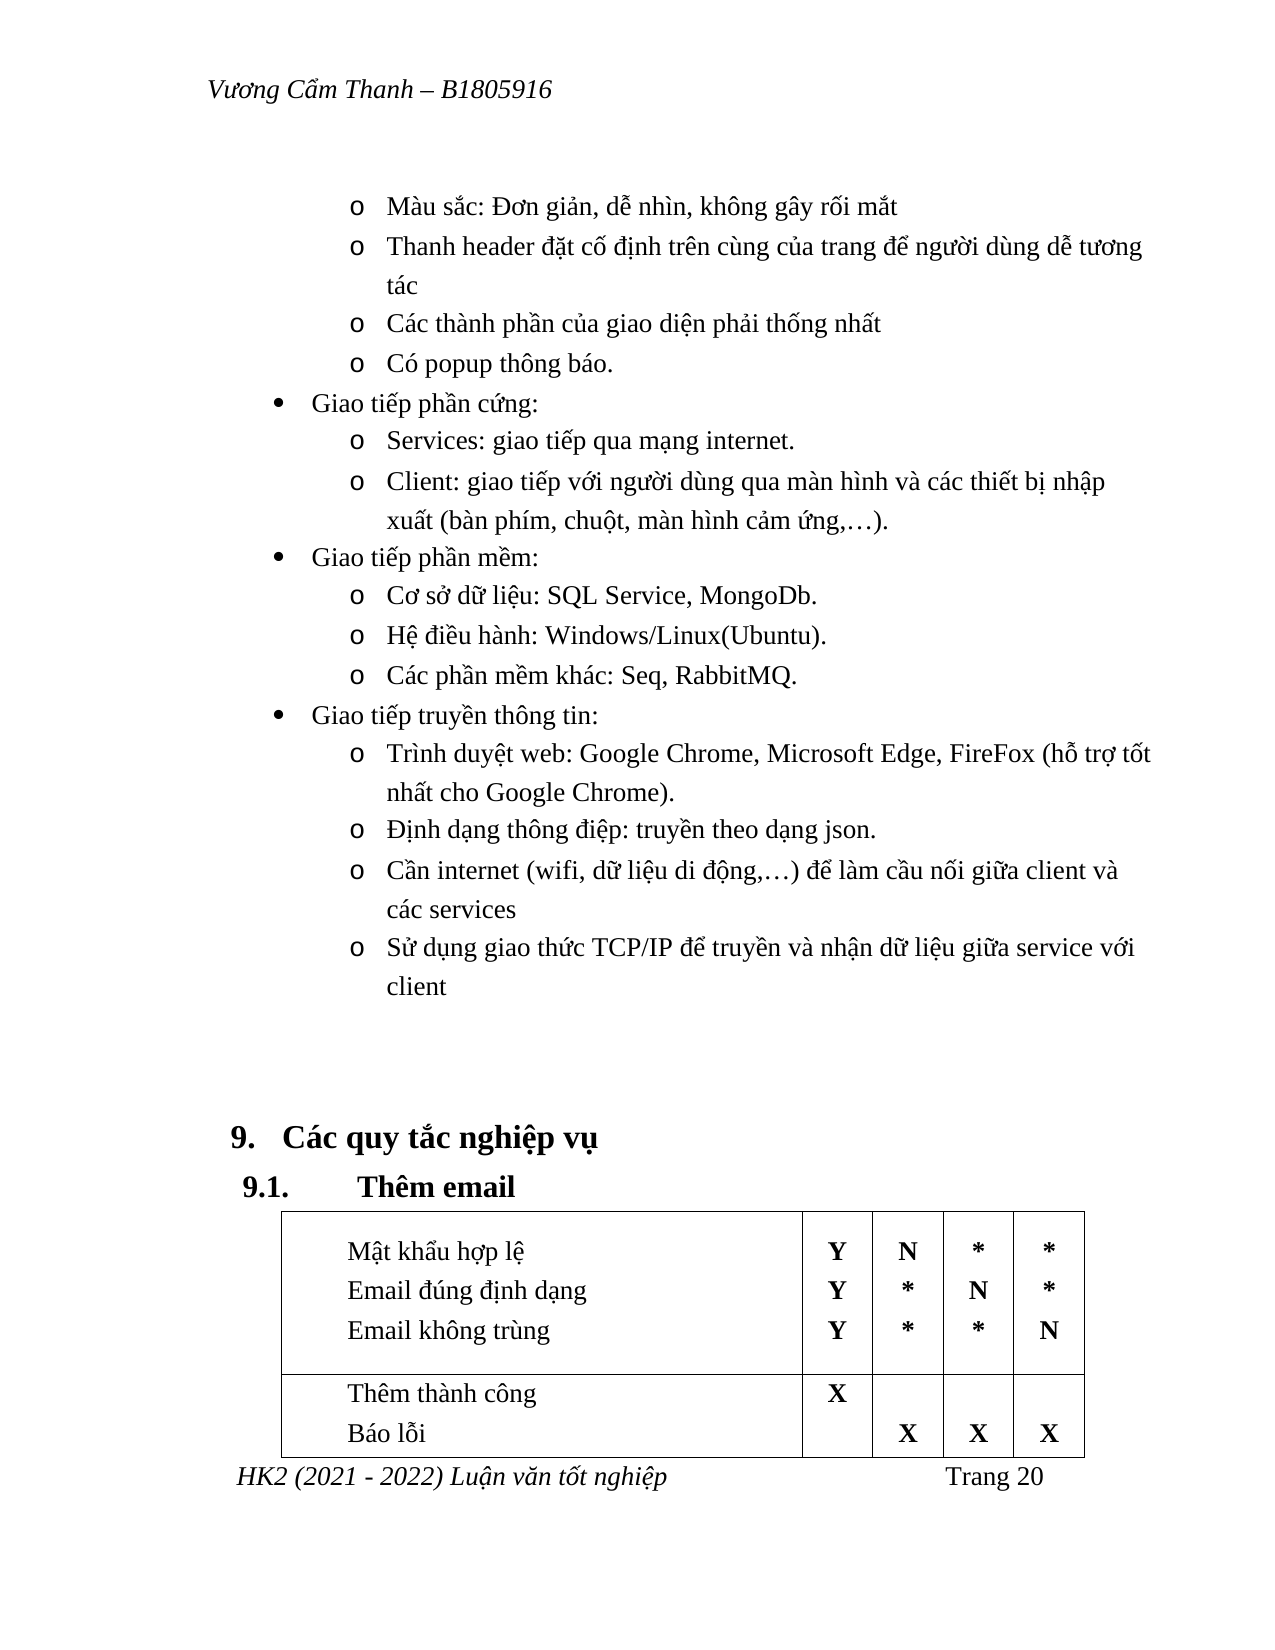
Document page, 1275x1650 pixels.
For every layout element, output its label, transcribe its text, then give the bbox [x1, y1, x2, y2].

list Hệ điều hành: Windows/Linux(Ubuntu). [349, 619, 1157, 652]
table_header * N * [944, 1212, 1013, 1373]
table_header * * N [1014, 1212, 1084, 1373]
table_cell X [873, 1375, 943, 1457]
table_cell X [803, 1375, 872, 1457]
table_header N * * [873, 1212, 943, 1373]
subtitle Thêm email [236, 1168, 1157, 1204]
list Thanh header đặt cố định trên cùng của trang để người dùng dễ tương tác [349, 230, 1157, 301]
list Cơ sở dữ liệu: SQL Service, MongoDb. [349, 579, 1157, 612]
list Màu sắc: Đơn giản, dễ nhìn, không gây rối mắt [349, 190, 1157, 223]
subtitle Các quy tắc nghiệp vụ [230, 1118, 1157, 1156]
list Giao tiếp phần cứng: [274, 387, 1157, 418]
list Giao tiếp phần mềm: [274, 541, 1157, 573]
table_header Y Y Y [803, 1212, 872, 1373]
list Cần internet (wifi, dữ liệu di động,…) để làm cầu nối giữa client và các services [349, 854, 1157, 924]
list Định dạng thông điệp: truyền theo dạng json. [349, 814, 1157, 847]
table_cell Thêm thành công Báo lỗi [282, 1375, 802, 1457]
list Giao tiếp truyền thông tin: [274, 699, 1157, 731]
list Sử dụng giao thức TCP/IP để truyền và nhận dữ liệu giữa service với client [349, 931, 1157, 1001]
list Các phần mềm khác: Seq, RabbitMQ. [349, 659, 1157, 693]
list Các thành phần của giao diện phải thống nhất [349, 307, 1157, 340]
list Client: giao tiếp với người dùng qua màn hình và các thiết bị nhập xuất (bàn phím, chuột, màn hình cảm ứng,…). [349, 464, 1157, 535]
table_cell X [1014, 1375, 1084, 1457]
list Có popup thông báo. [349, 347, 1157, 380]
list Trình duyệt web: Google Chrome, Microsoft Edge, FireFox (hỗ trợ tốt nhất cho Google Chrome). [349, 737, 1157, 807]
table_cell X [944, 1375, 1013, 1457]
list Services: giao tiếp qua mạng internet. [349, 424, 1157, 458]
table_header Mật khẩu hợp lệ Email đúng định dạng Email không trùng [282, 1212, 802, 1373]
